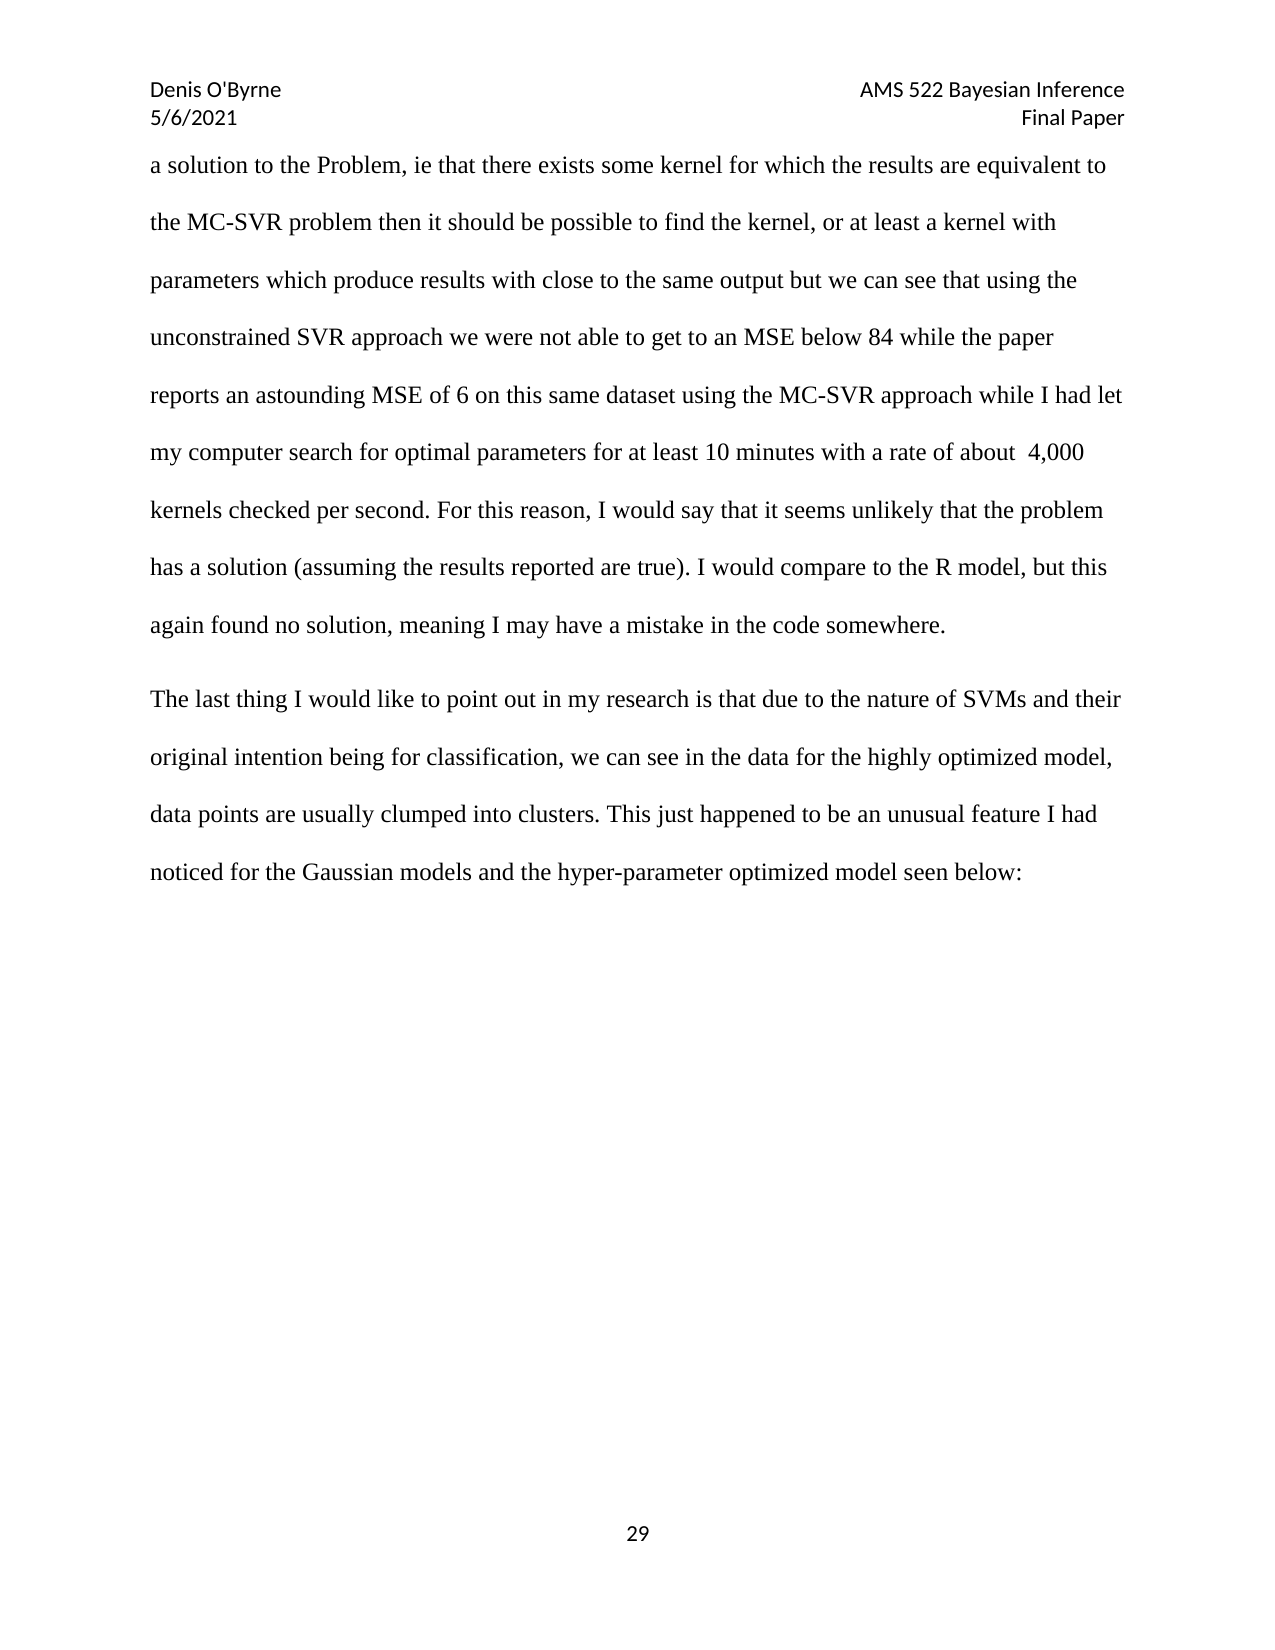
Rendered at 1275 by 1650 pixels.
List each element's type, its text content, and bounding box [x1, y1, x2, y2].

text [150, 150, 1125, 639]
text The last thing I would like to point out in my research is that due to the nature of SVMs and their original intention being for classification, we can see in the data for the highly optimized model, data points are usually clumped into clusters. This just happened to be an unusual feature I had noticed for the Gaussian models and the hyper-parameter optimized model seen below: [150, 684, 1125, 885]
